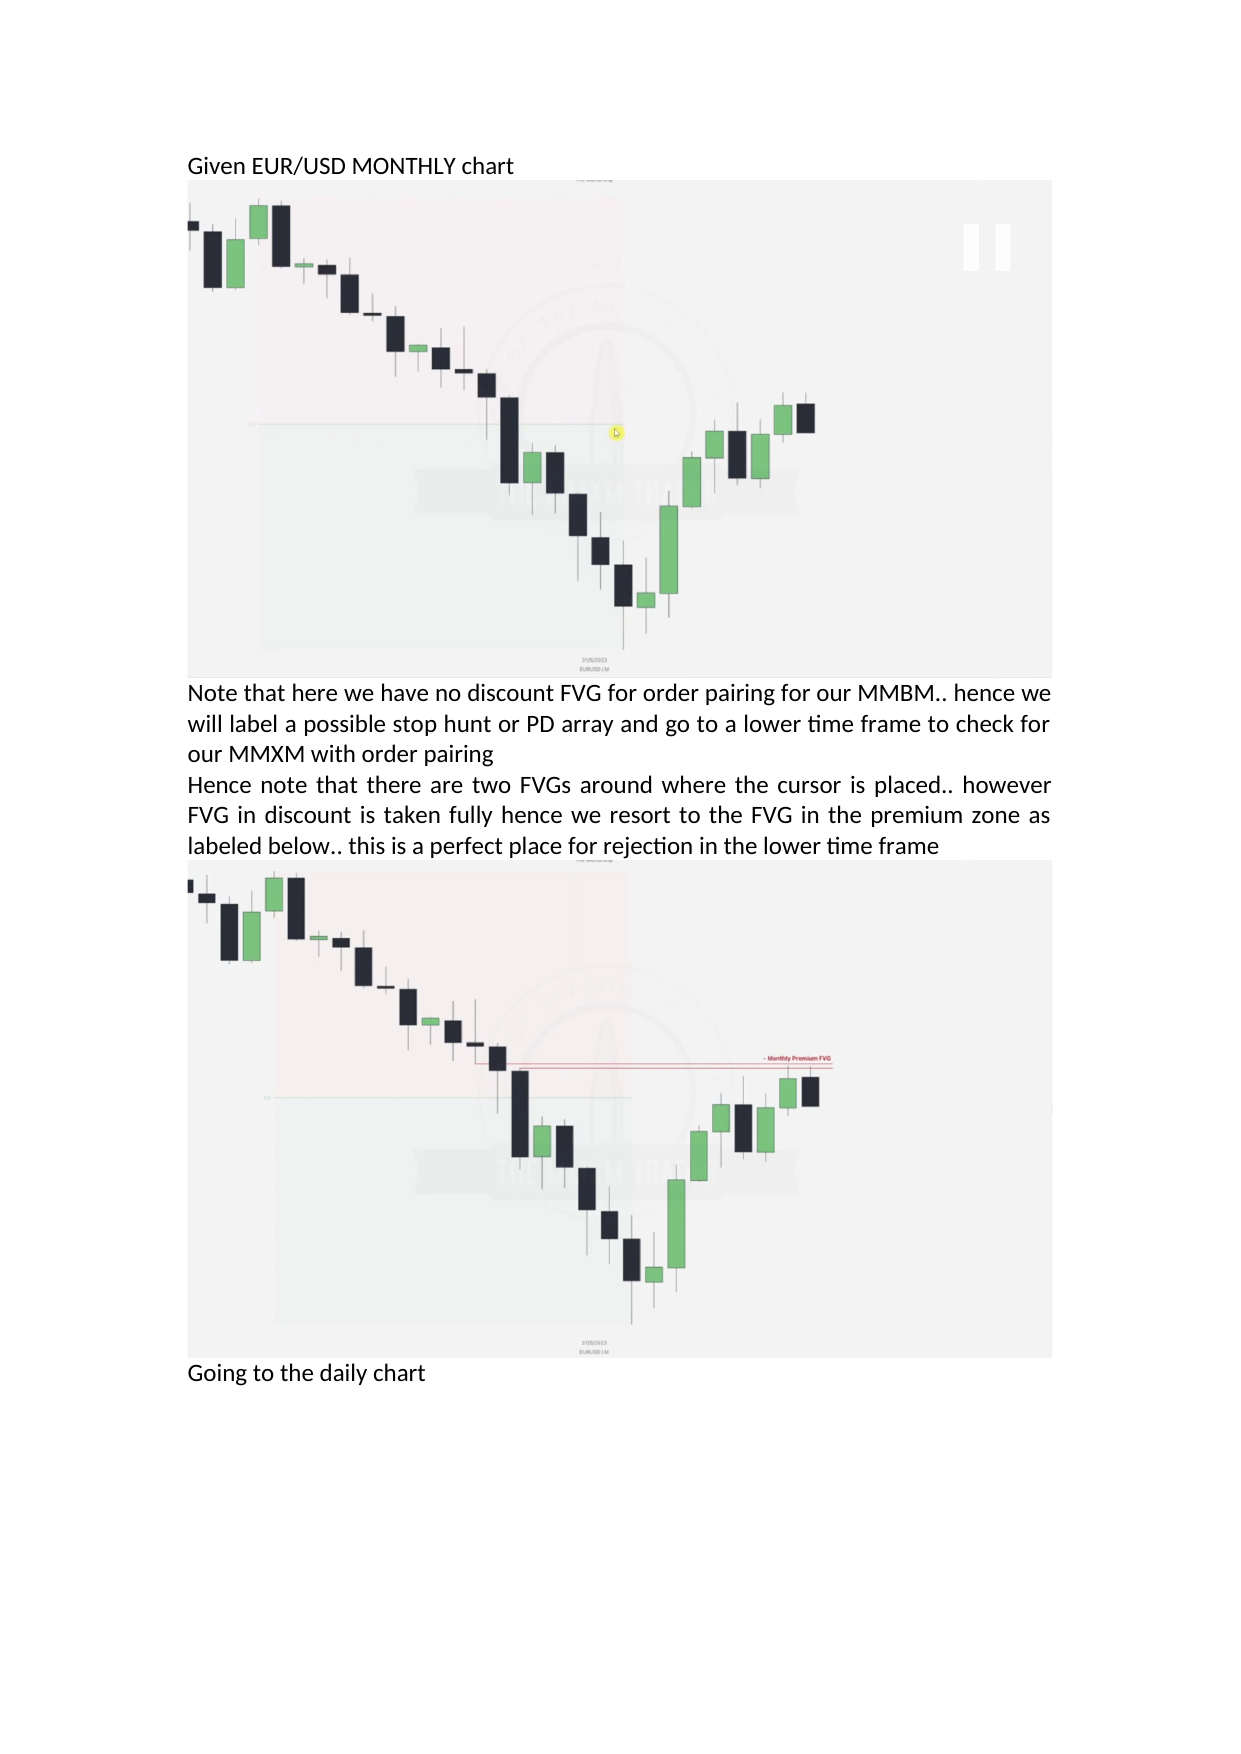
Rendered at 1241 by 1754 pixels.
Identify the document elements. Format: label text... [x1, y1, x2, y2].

list Note that here we have no discount FVG for order pairing for our MMBM.. hence we will label a possible stop hunt or PD array and go to a lower time frame to check for our MMXM with order pairing [187, 678, 1053, 769]
list Going to the daily chart [187, 1358, 1053, 1388]
picture [187, 860, 1053, 1358]
list Hence note that there are two FVGs around where the cursor is placed.. however FVG in discount is taken fully hence we resort to the FVG in the premium zone as labeled below.. this is a perfect place for rejection in the lower time frame [187, 769, 1053, 860]
list Given EUR/USD MONTHLY chart [187, 150, 1053, 180]
picture [187, 180, 1053, 678]
